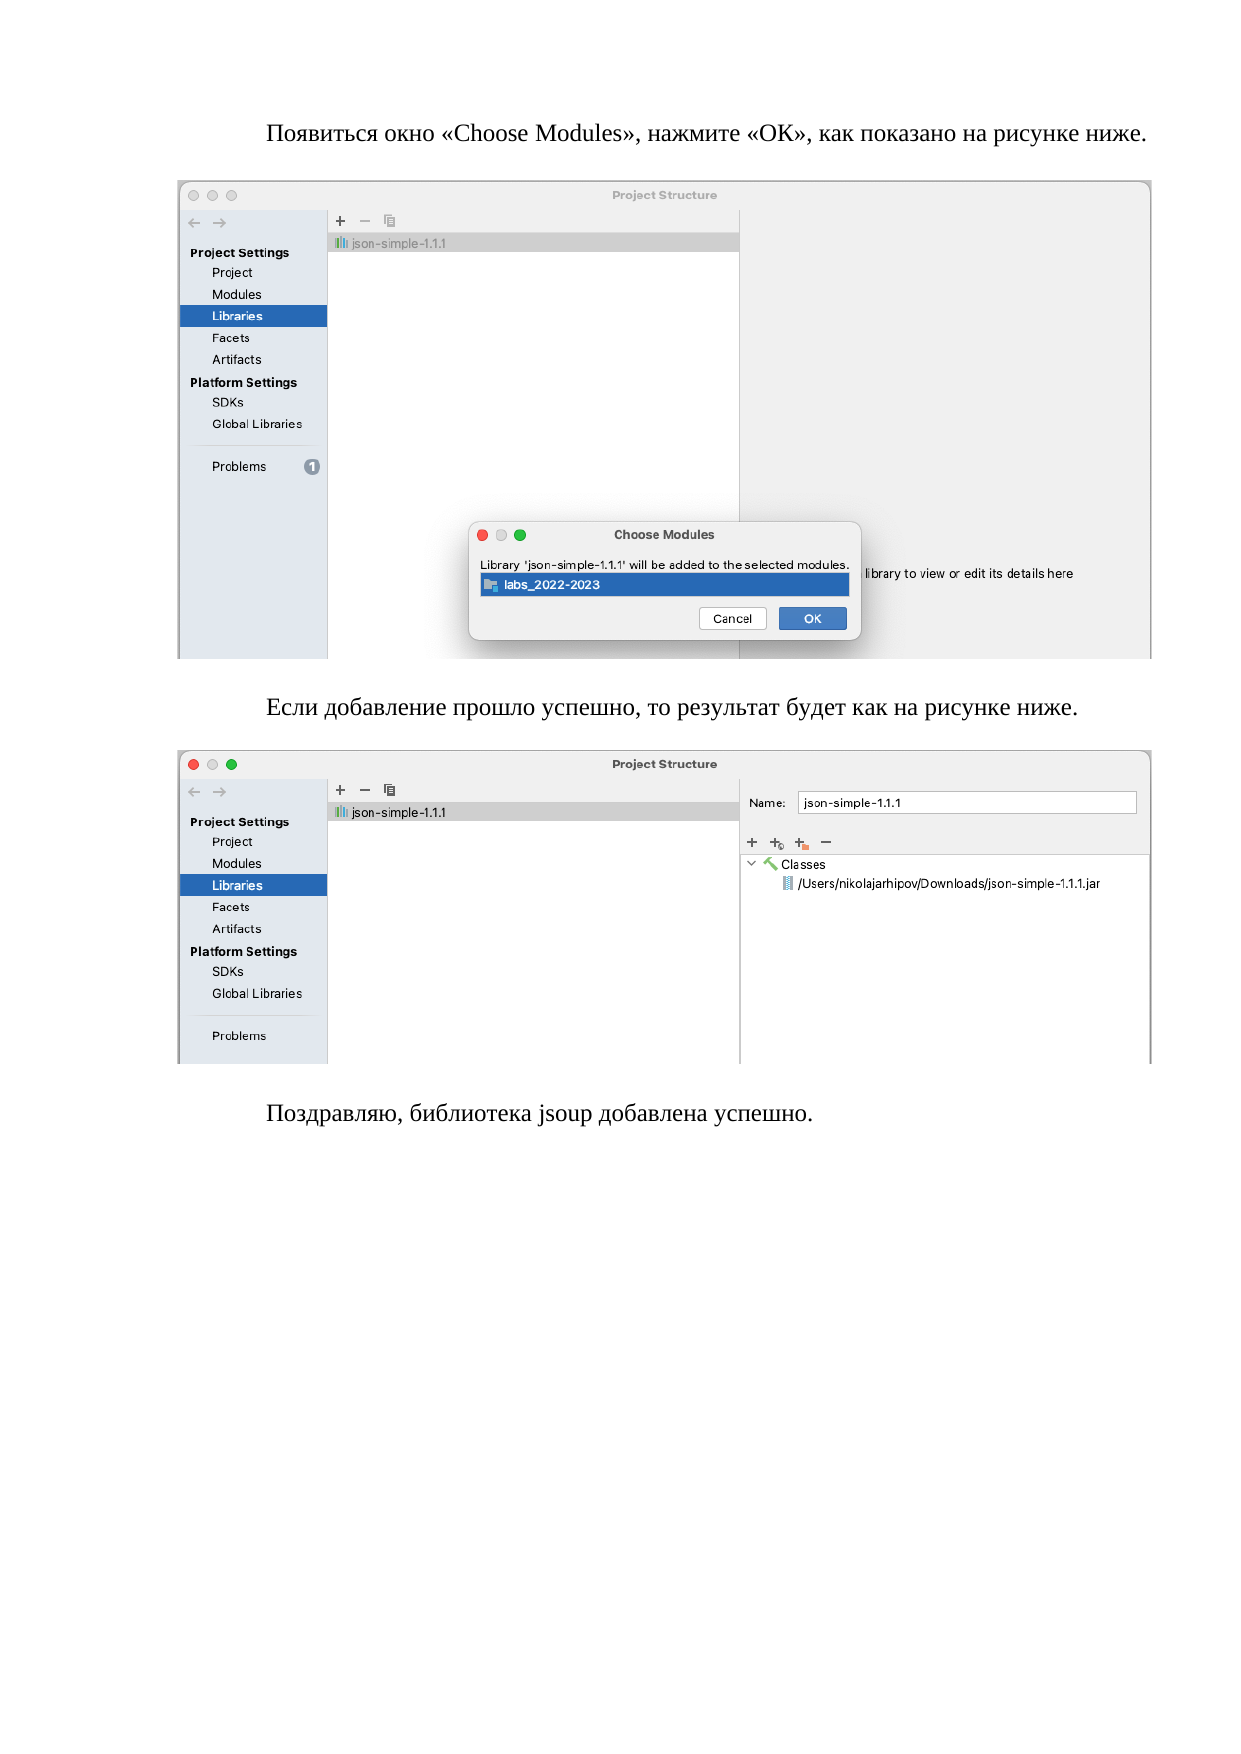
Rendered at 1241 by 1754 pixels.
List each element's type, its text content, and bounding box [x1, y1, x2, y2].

picture [177, 180, 1152, 659]
text Поздравляю, библиотека jsoup добавлена успешно. [177, 1098, 1152, 1126]
picture [177, 750, 1152, 1064]
text Если добавление прошло успешно, то результат будет как на рисунке ниже. [177, 692, 1152, 721]
text Появиться окно «Choose Modules», нажмите «ОК», как показано на рисунке ниже. [177, 118, 1152, 147]
